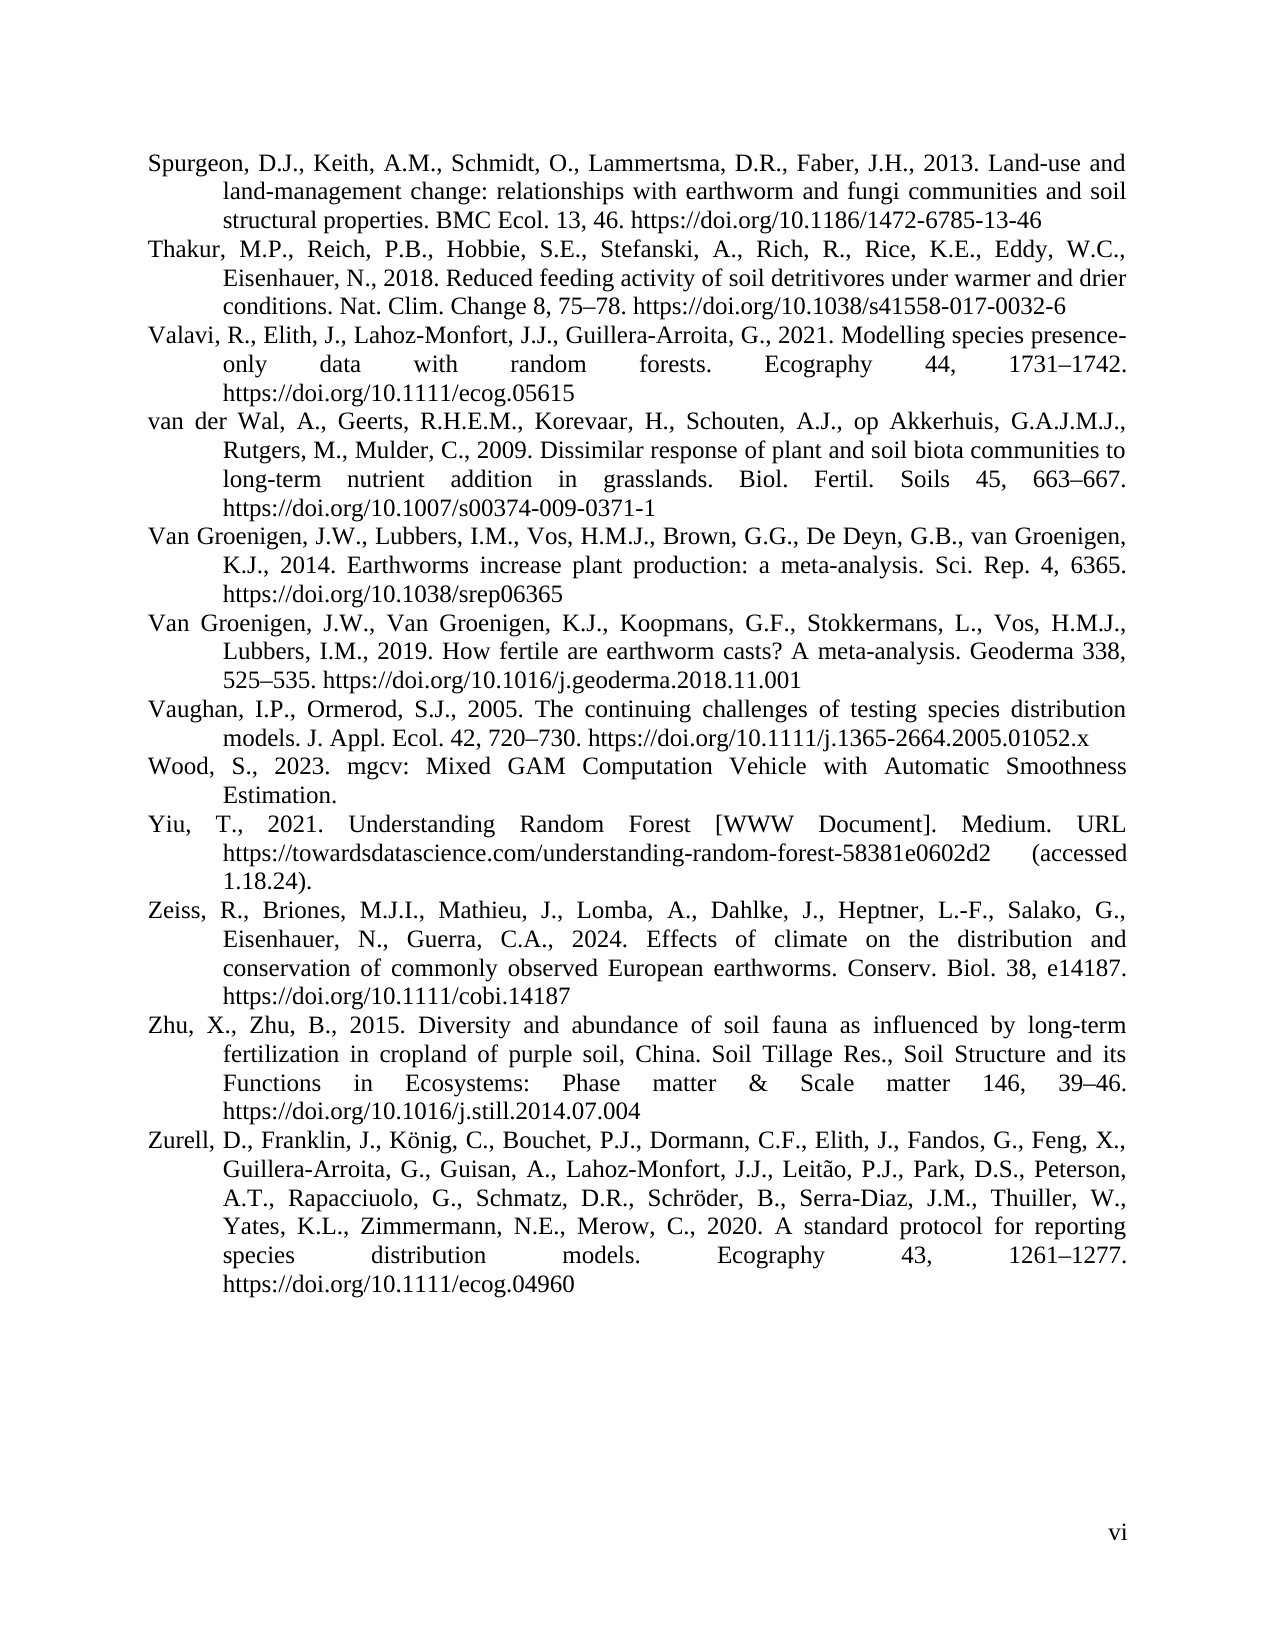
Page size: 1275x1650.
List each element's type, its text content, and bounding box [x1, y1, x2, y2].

text Van Groenigen, J.W., Lubbers, I.M., Vos, H.M.J., Brown, G.G., De Deyn, G.B., van Groenigen, K.J., 2014. Earthworms increase plant production: a meta-analysis. Sci. Rep. 4, 6365. https://doi.org/10.1038/srep06365 [148, 521, 1127, 608]
text Valavi, R., Elith, J., Lahoz-Monfort, J.J., Guillera-Arroita, G., 2021. Modelling species presence-only data with random forests. Ecography 44, 1731–1742. https://doi.org/10.1111/ecog.05615 [148, 320, 1127, 406]
text Thakur, M.P., Reich, P.B., Hobbie, S.E., Stefanski, A., Rich, R., Rice, K.E., Eddy, W.C., Eisenhauer, N., 2018. Reduced feeding activity of soil detritivores under warmer and drier conditions. Nat. Clim. Change 8, 75–78. https://doi.org/10.1038/s41558-017-0032-6 [148, 234, 1127, 320]
text van der Wal, A., Geerts, R.H.E.M., Korevaar, H., Schouten, A.J., op Akkerhuis, G.A.J.M.J., Rutgers, M., Mulder, C., 2009. Dissimilar response of plant and soil biota communities to long-term nutrient addition in grasslands. Biol. Fertil. Soils 45, 663–667. https://doi.org/10.1007/s00374-009-0371-1 [148, 406, 1127, 521]
text Vaughan, I.P., Ormerod, S.J., 2005. The continuing challenges of testing species distribution models. J. Appl. Ecol. 42, 720–730. https://doi.org/10.1111/j.1365-2664.2005.01052.x [148, 694, 1127, 751]
text Yiu, T., 2021. Understanding Random Forest [WWW Document]. Medium. URL https://towardsdatascience.com/understanding-random-forest-58381e0602d2 (accessed 1.18.24). [148, 809, 1127, 895]
text Wood, S., 2023. mgcv: Mixed GAM Computation Vehicle with Automatic Smoothness Estimation. [148, 751, 1127, 809]
text Zhu, X., Zhu, B., 2015. Diversity and abundance of soil fauna as influenced by long-term fertilization in cropland of purple soil, China. Soil Tillage Res., Soil Structure and its Functions in Ecosystems: Phase matter & Scale matter 146, 39–46. https://doi.org/10.1016/j.still.2014.07.004 [148, 1010, 1127, 1125]
text Van Groenigen, J.W., Van Groenigen, K.J., Koopmans, G.F., Stokkermans, L., Vos, H.M.J., Lubbers, I.M., 2019. How fertile are earthworm casts? A meta-analysis. Geoderma 338, 525–535. https://doi.org/10.1016/j.geoderma.2018.11.001 [148, 608, 1127, 694]
text Spurgeon, D.J., Keith, A.M., Schmidt, O., Lammertsma, D.R., Faber, J.H., 2013. Land-use and land-management change: relationships with earthworm and fungi communities and soil structural properties. BMC Ecol. 13, 46. https://doi.org/10.1186/1472-6785-13-46 [148, 148, 1127, 234]
text Zeiss, R., Briones, M.J.I., Mathieu, J., Lomba, A., Dahlke, J., Heptner, L.-F., Salako, G., Eisenhauer, N., Guerra, C.A., 2024. Effects of climate on the distribution and conservation of commonly observed European earthworms. Conserv. Biol. 38, e14187. https://doi.org/10.1111/cobi.14187 [148, 895, 1127, 1010]
text Zurell, D., Franklin, J., König, C., Bouchet, P.J., Dormann, C.F., Elith, J., Fandos, G., Feng, X., Guillera-Arroita, G., Guisan, A., Lahoz-Monfort, J.J., Leitão, P.J., Park, D.S., Peterson, A.T., Rapacciuolo, G., Schmatz, D.R., Schröder, B., Serra-Diaz, J.M., Thuiller, W., Yates, K.L., Zimmermann, N.E., Merow, C., 2020. A standard protocol for reporting species distribution models. Ecography 43, 1261–1277. https://doi.org/10.1111/ecog.04960 [148, 1125, 1127, 1298]
